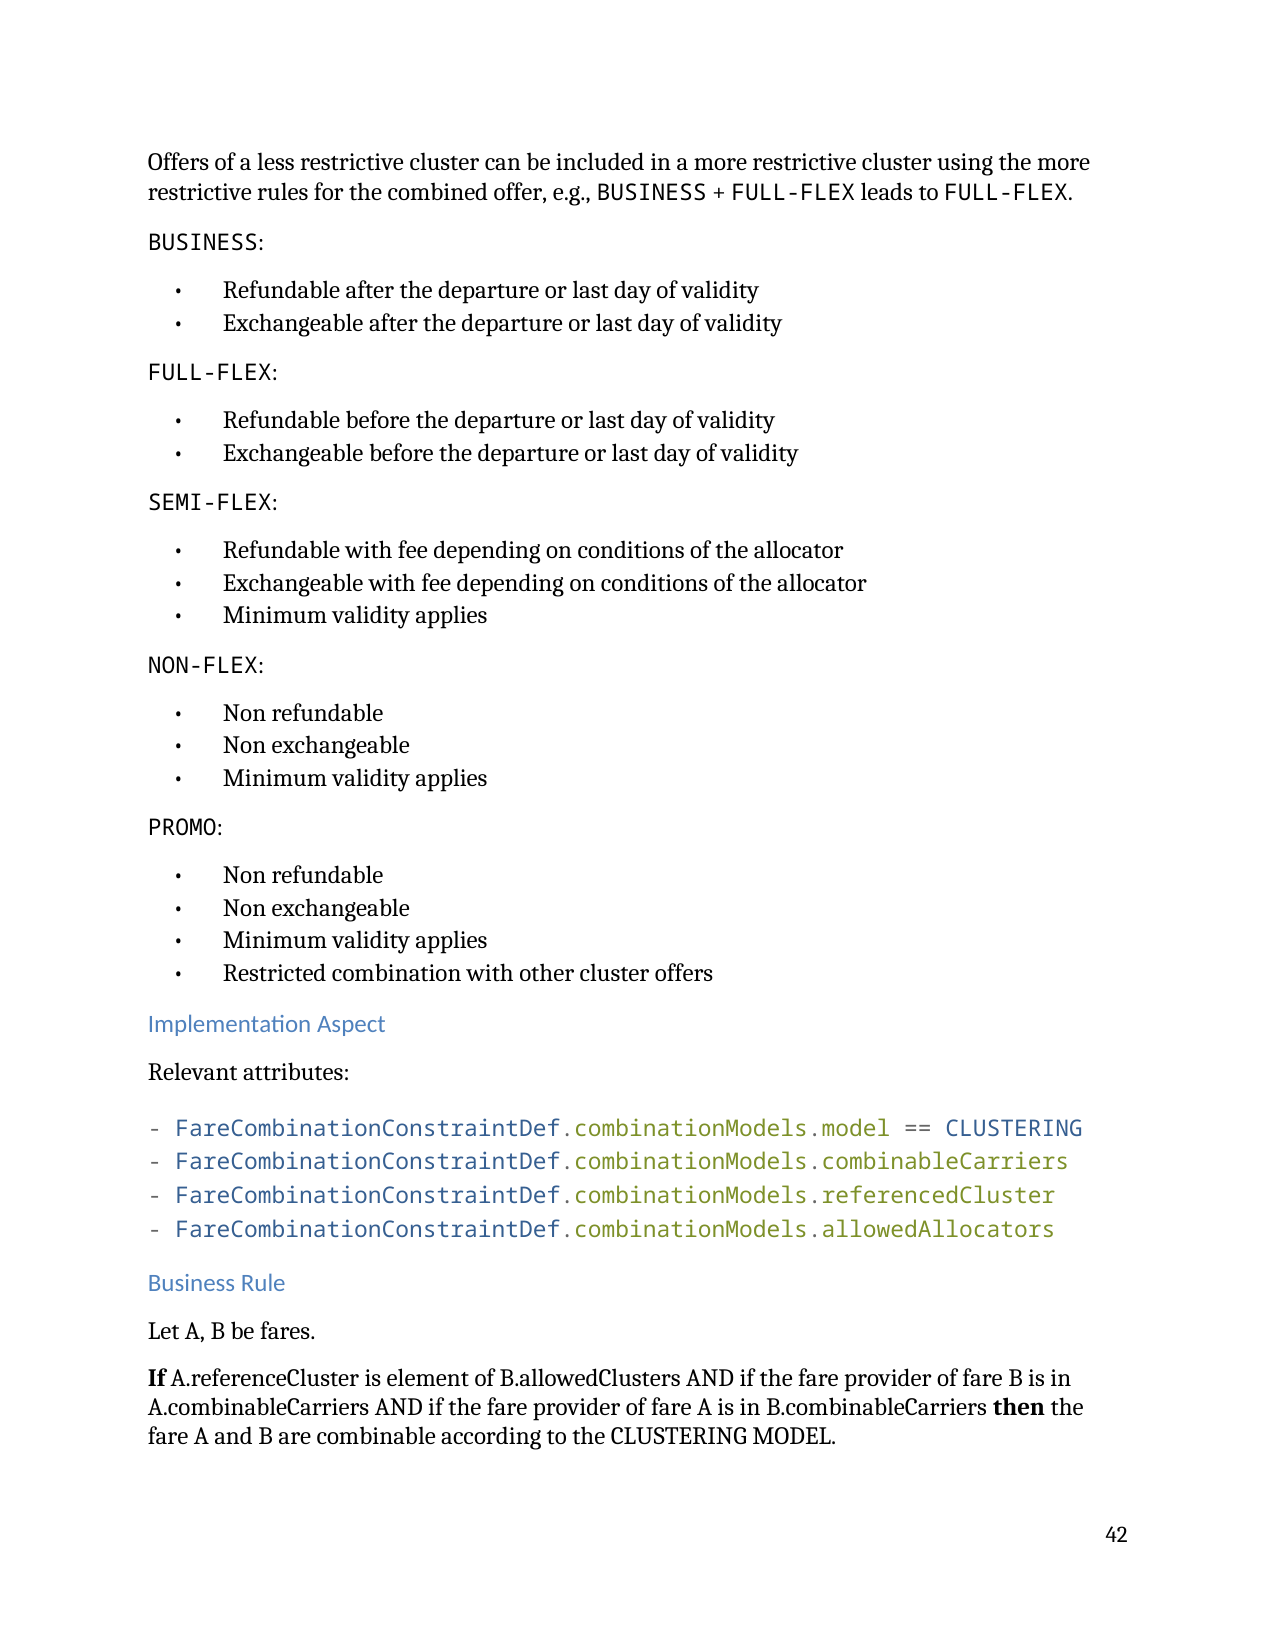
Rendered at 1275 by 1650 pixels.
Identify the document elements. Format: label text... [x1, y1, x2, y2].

list Non refundable [173, 699, 1127, 728]
subtitle - FareCombinationConstraintDef.combinationModels.model == CLUSTERING - FareCombinationConstraintDef.combinationModels.combinableCarriers - FareCombinationConstraintDef.combinationModels.referencedCluster - FareCombinationConstraintDef.combinationModels.allowedAllocators [148, 1111, 1127, 1244]
subtitle Implementation Aspect [148, 1008, 1127, 1039]
list Refundable after the departure or last day of validity [173, 276, 1127, 305]
list Restricted combination with other cluster offers [173, 959, 1127, 988]
text Offers of a less restrictive cluster can be included in a more restrictive cluster using the more restrictive rules for the combined offer, e.g., BUSINESS + FULL-FLEX leads to FULL-FLEX. [148, 148, 1127, 208]
text Let A, B be fares. [148, 1317, 1127, 1345]
text SEMI-FLEX: [148, 486, 1127, 518]
text FULL-FLEX: [148, 356, 1127, 388]
list Refundable with fee depending on conditions of the allocator [173, 536, 1127, 565]
text BUSINESS: [148, 226, 1127, 258]
list Non exchangeable [173, 894, 1127, 923]
list Exchangeable before the departure or last day of validity [173, 439, 1127, 468]
list Minimum validity applies [173, 601, 1127, 630]
text NON-FLEX: [148, 649, 1127, 680]
list Minimum validity applies [173, 926, 1127, 955]
text If A.referenceCluster is element of B.allowedClusters AND if the fare provider of fare B is in A.combinableCarriers AND if the fare provider of fare A is in B.combinableCarriers then the fare A and B are combinable according to the CLUSTERING MODEL. [148, 1364, 1127, 1450]
text PROMO: [148, 811, 1127, 843]
list Exchangeable after the departure or last day of validity [173, 309, 1127, 338]
list Non exchangeable [173, 731, 1127, 760]
list Refundable before the departure or last day of validity [173, 406, 1127, 435]
list Exchangeable with fee depending on conditions of the allocator [173, 569, 1127, 598]
subtitle Business Rule [148, 1267, 1127, 1298]
text Relevant attributes: [148, 1058, 1127, 1086]
list Non refundable [173, 861, 1127, 890]
list Minimum validity applies [173, 764, 1127, 793]
